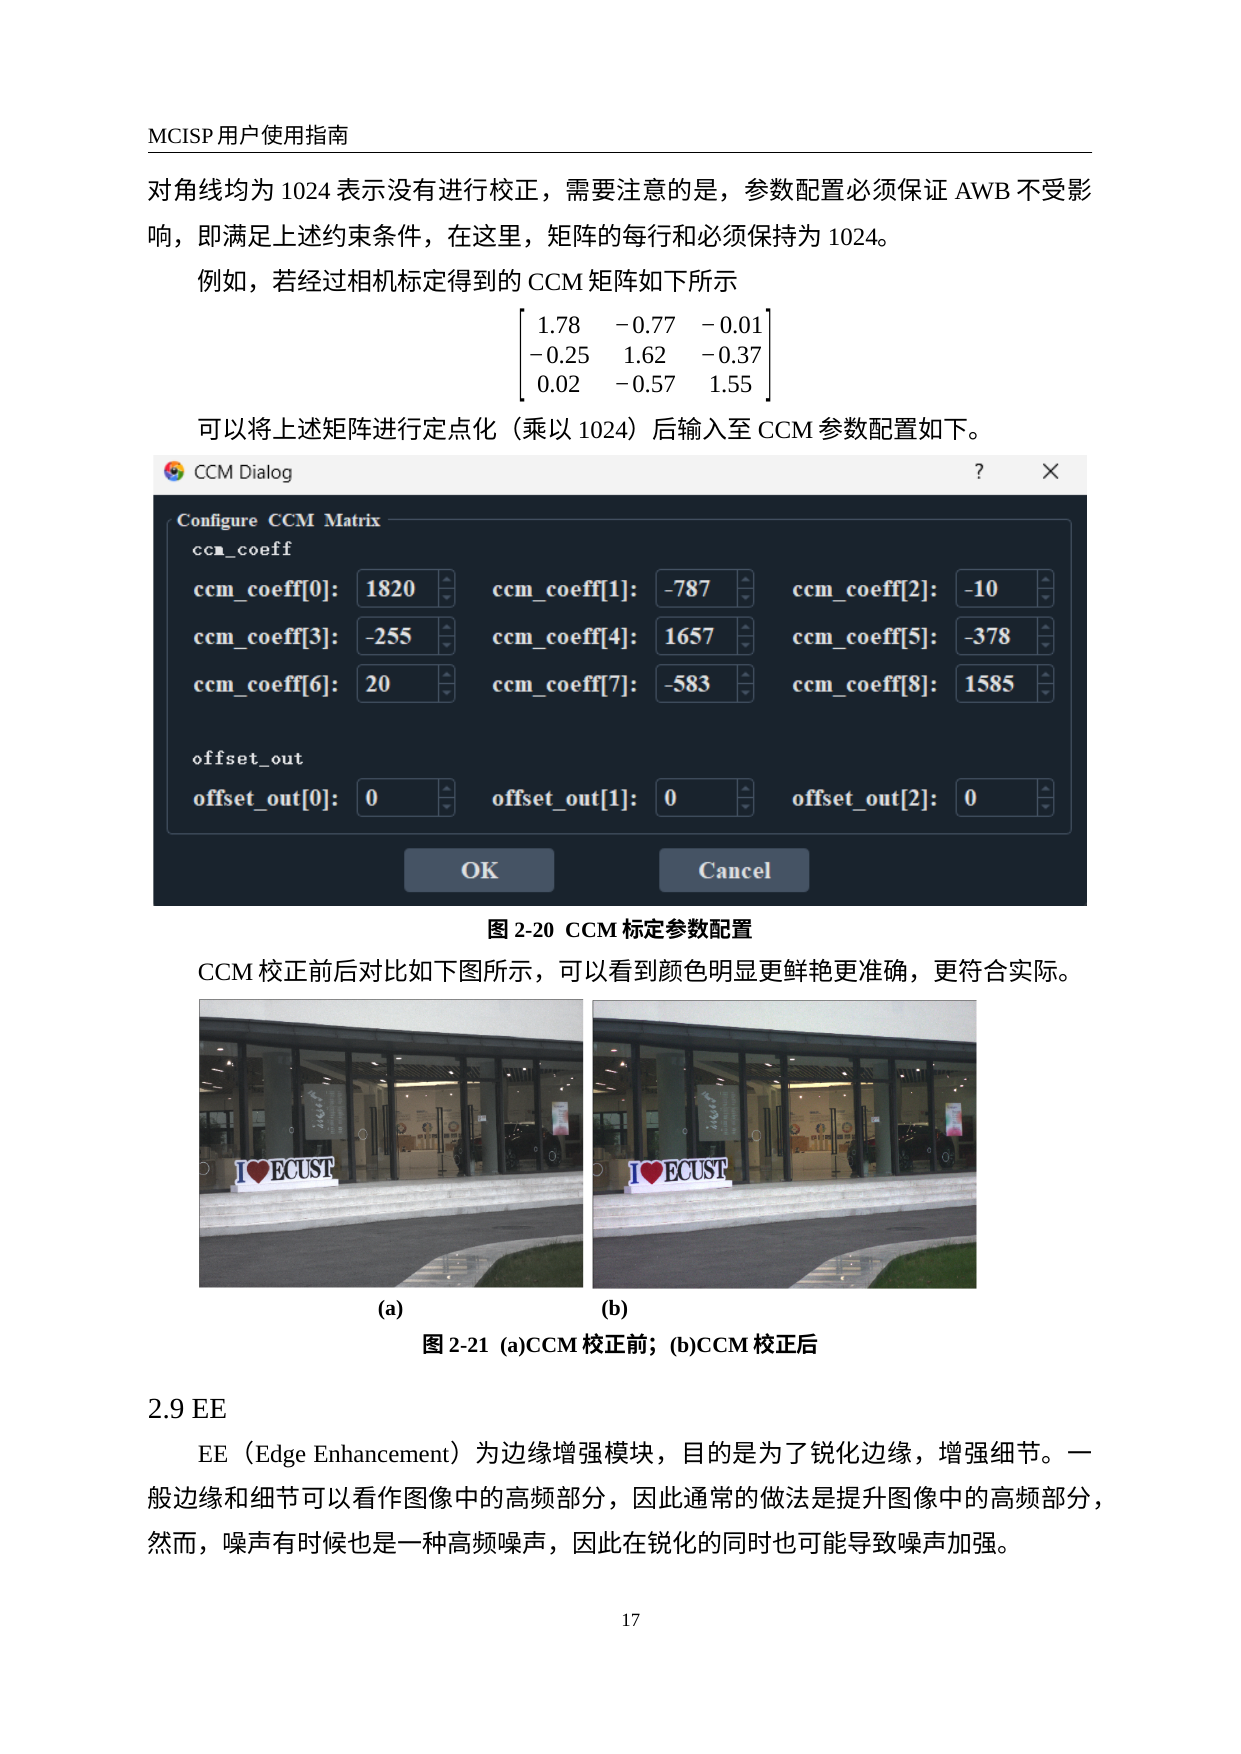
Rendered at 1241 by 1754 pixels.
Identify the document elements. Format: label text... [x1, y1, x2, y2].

text 可以将上述矩阵进行定点化（乘以1024）后输入至CCM参数配置如下。 [148, 410, 1092, 446]
text 例如，若经过相机标定得到的CCM矩阵如下所示 [148, 261, 1092, 298]
list (b) [378, 1295, 1092, 1321]
subtitle EE [148, 1391, 1092, 1425]
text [148, 171, 1092, 252]
text CCM校正前后对比如下图所示，可以看到颜色明显更鲜艳更准确，更符合实际。 [148, 952, 1092, 988]
text EE（Edge Enhancement）为边缘增强模块，目的是为了锐化边缘，增强细节。一般边缘和细节可以看作图像中的高频部分，因此通常的做法是提升图像中的高频部分，然而，噪声有时候也是一种高频噪声，因此在锐化的同时也可能导致噪声加强。 [148, 1433, 1092, 1560]
picture [153, 455, 1087, 906]
picture [197, 997, 584, 1289]
picture [590, 998, 978, 1289]
